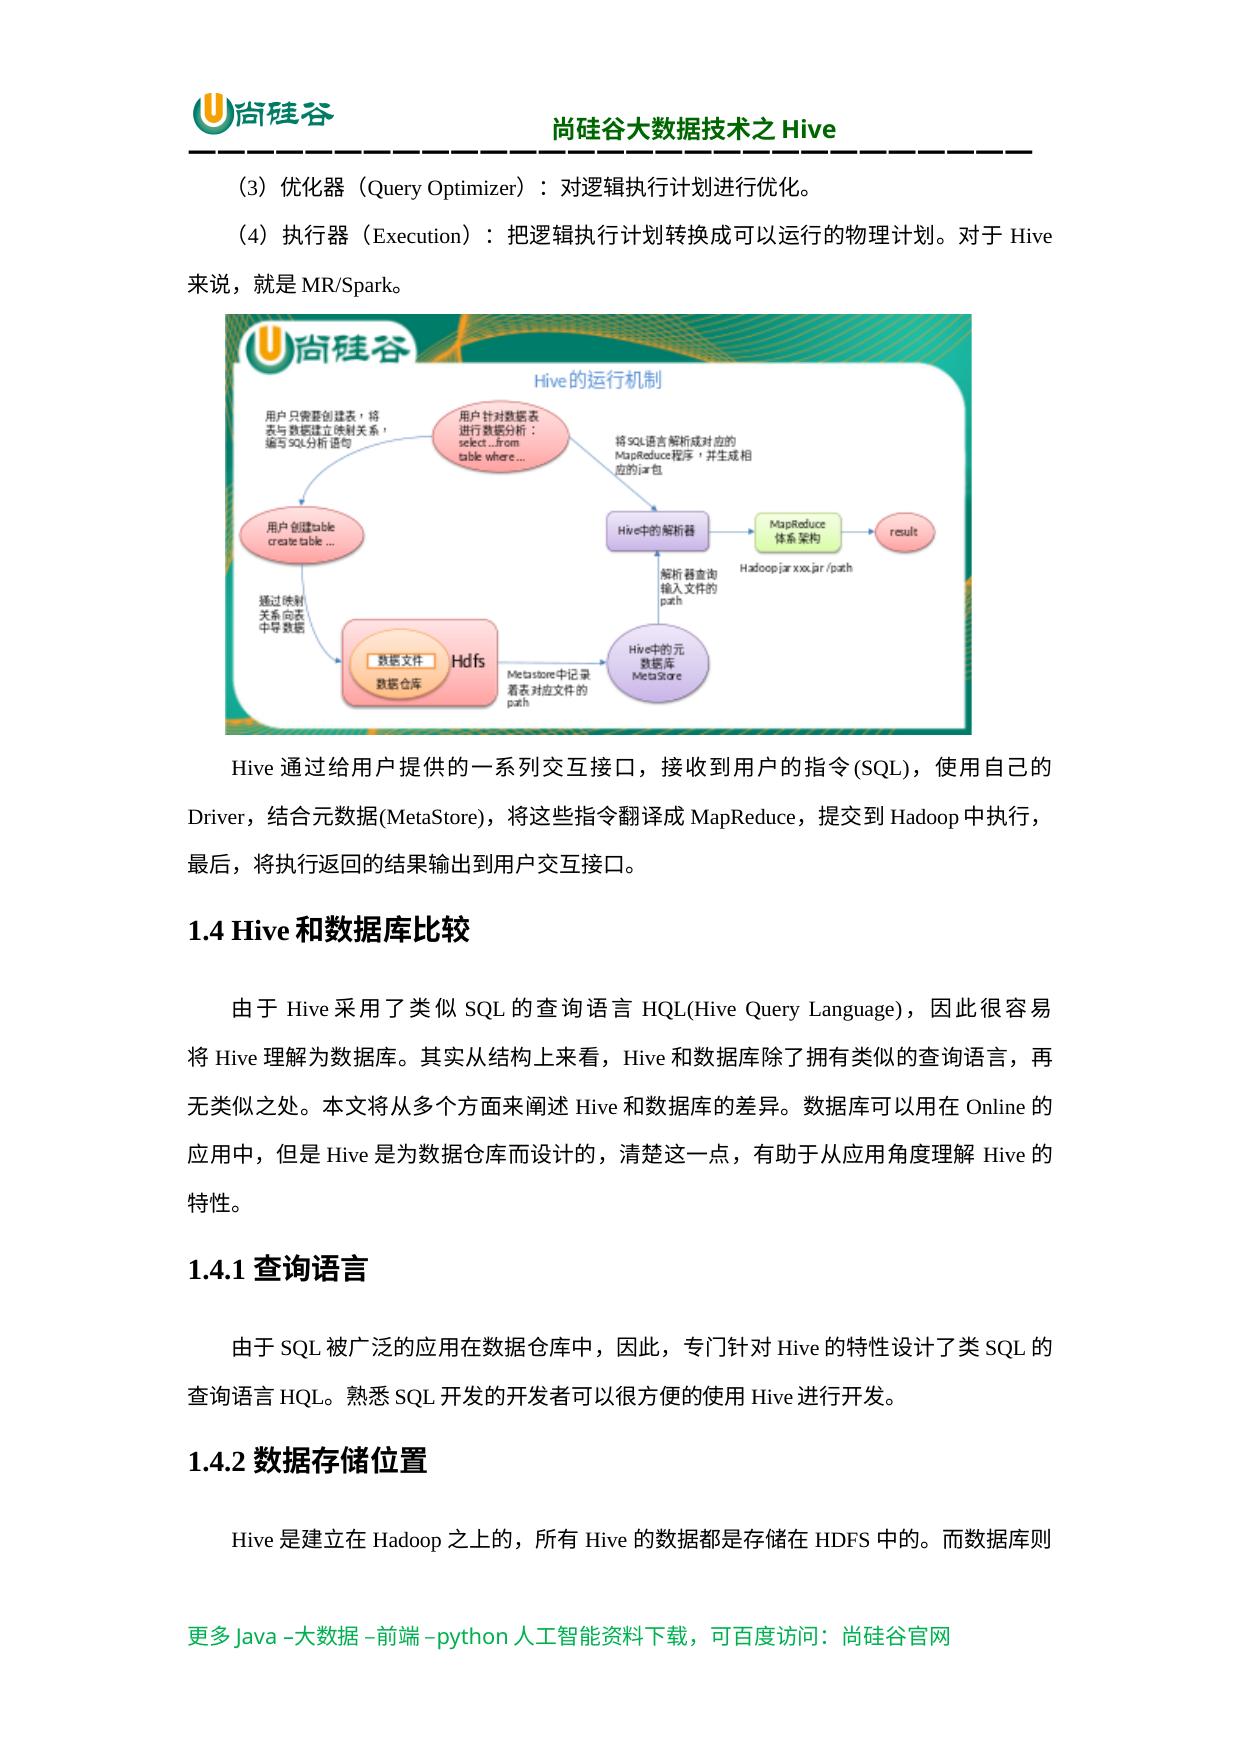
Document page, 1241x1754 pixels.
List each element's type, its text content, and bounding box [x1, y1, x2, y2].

picture [187, 88, 338, 139]
text Hive通过给用户提供的一系列交互接口，接收到用户的指令(SQL)，使用自己的Driver，结合元数据(MetaStore)，将这些指令翻译成MapReduce，提交到Hadoop中执行，最后，将执行返回的结果输出到用户交互接口。 [187, 749, 1053, 879]
subtitle 1.4 Hive和数据库比较 [187, 895, 1053, 960]
text 由于SQL被广泛的应用在数据仓库中，因此，专门针对Hive的特性设计了类SQL的查询语言HQL。熟悉SQL开发的开发者可以很方便的使用Hive进行开发。 [187, 1329, 1053, 1411]
subtitle 1.4.2 数据存储位置 [187, 1427, 1053, 1492]
list （3）优化器（Query Optimizer）：对逻辑执行计划进行优化。 [225, 169, 1053, 202]
subtitle 1.4.1 查询语言 [187, 1234, 1053, 1299]
text 由于 Hive 采用了类似SQL 的查询语言 HQL(Hive Query Language)，因此很容易将 Hive 理解为数据库。其实从结构上来看，Hive 和数据库除了拥有类似的查询语言，再无类似之处。本文将从多个方面来阐述 Hive 和数据库的差异。数据库可以用在 Online 的应用中，但是Hive 是为数据仓库而设计的，清楚这一点，有助于从应用角度理解 Hive 的特性。 [187, 991, 1053, 1218]
list （4）执行器（Execution）：把逻辑执行计划转换成可以运行的物理计划。对于Hive来说，就是MR/Spark。 [187, 217, 1053, 299]
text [187, 1522, 1053, 1554]
